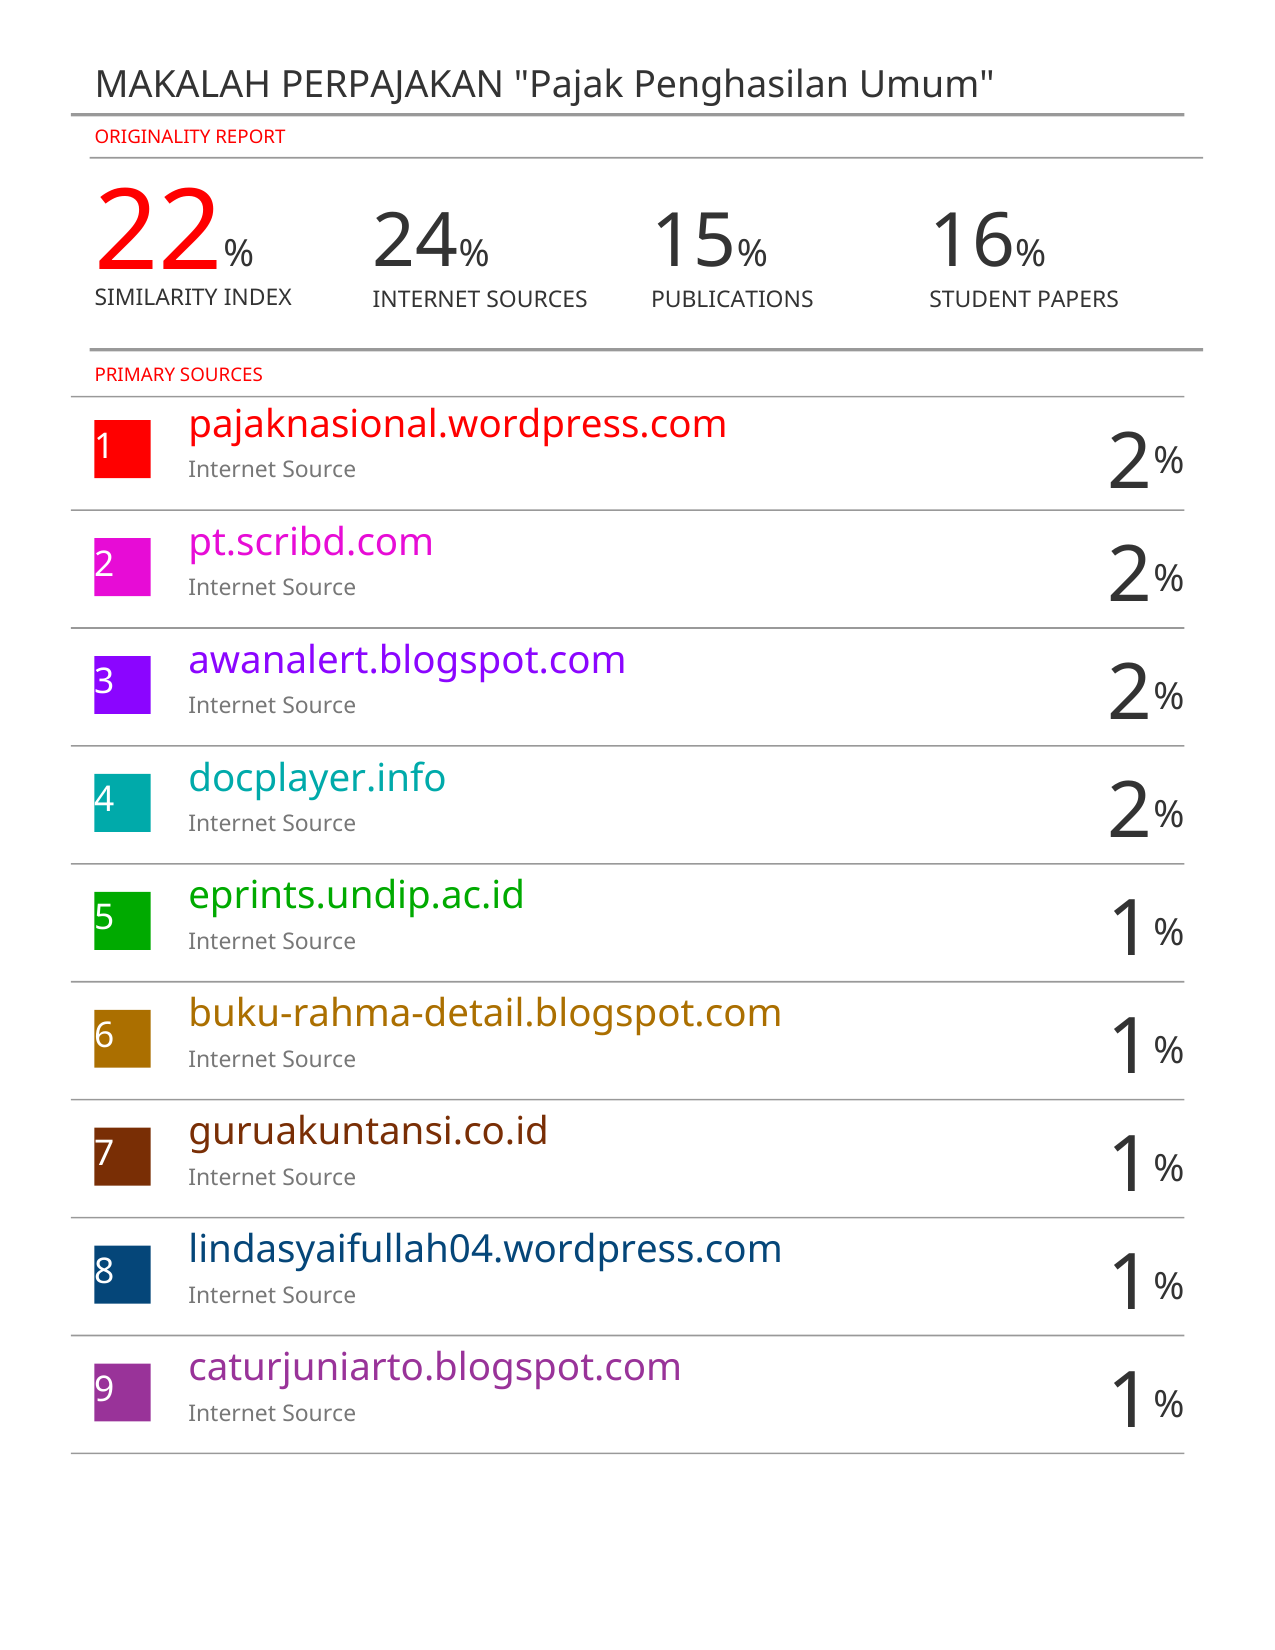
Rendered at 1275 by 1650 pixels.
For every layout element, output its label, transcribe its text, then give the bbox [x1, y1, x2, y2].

text Internet Source % [188, 1389, 1196, 1429]
text MAKALAH PERPAJAKAN "Pajak Penghasilan Umum" [94, 57, 1196, 108]
text % [60, 226, 254, 277]
text lindasyaifullah04.wordpress.com [188, 1229, 1196, 1271]
text Internet Source % [188, 1035, 1196, 1075]
text 24% [372, 187, 589, 286]
text docplayer.info [188, 758, 1196, 799]
subtitle PUBLICATIONS [651, 286, 818, 313]
subtitle STUDENT PAPERS [929, 286, 1196, 313]
text pajaknasional.wordpress.com [188, 404, 1196, 446]
text eprints.undip.ac.id [188, 876, 1196, 917]
text awanalert.blogspot.com [188, 640, 1196, 681]
text Internet Source % [188, 681, 1196, 722]
text PRIMARY SOURCES [94, 362, 1196, 387]
text pt.scribd.com [188, 522, 1196, 563]
text Internet Source % [188, 1153, 1196, 1193]
text Internet Source % [188, 799, 1196, 839]
text Internet Source % [188, 1271, 1196, 1311]
text guruakuntansi.co.id [188, 1111, 1196, 1153]
text Internet Source % [188, 446, 1196, 486]
subtitle INTERNET SOURCES [372, 286, 589, 313]
text Internet Source % [188, 563, 1196, 604]
text ORIGINALITY REPORT [94, 115, 1196, 148]
text SIMILARITY INDEX [94, 281, 292, 312]
text 16% [929, 187, 1196, 286]
text caturjuniarto.blogspot.com [188, 1347, 1196, 1389]
text Internet Source % [188, 917, 1196, 957]
text buku-rahma-detail.blogspot.com [188, 993, 1196, 1035]
text 15% [651, 187, 818, 286]
